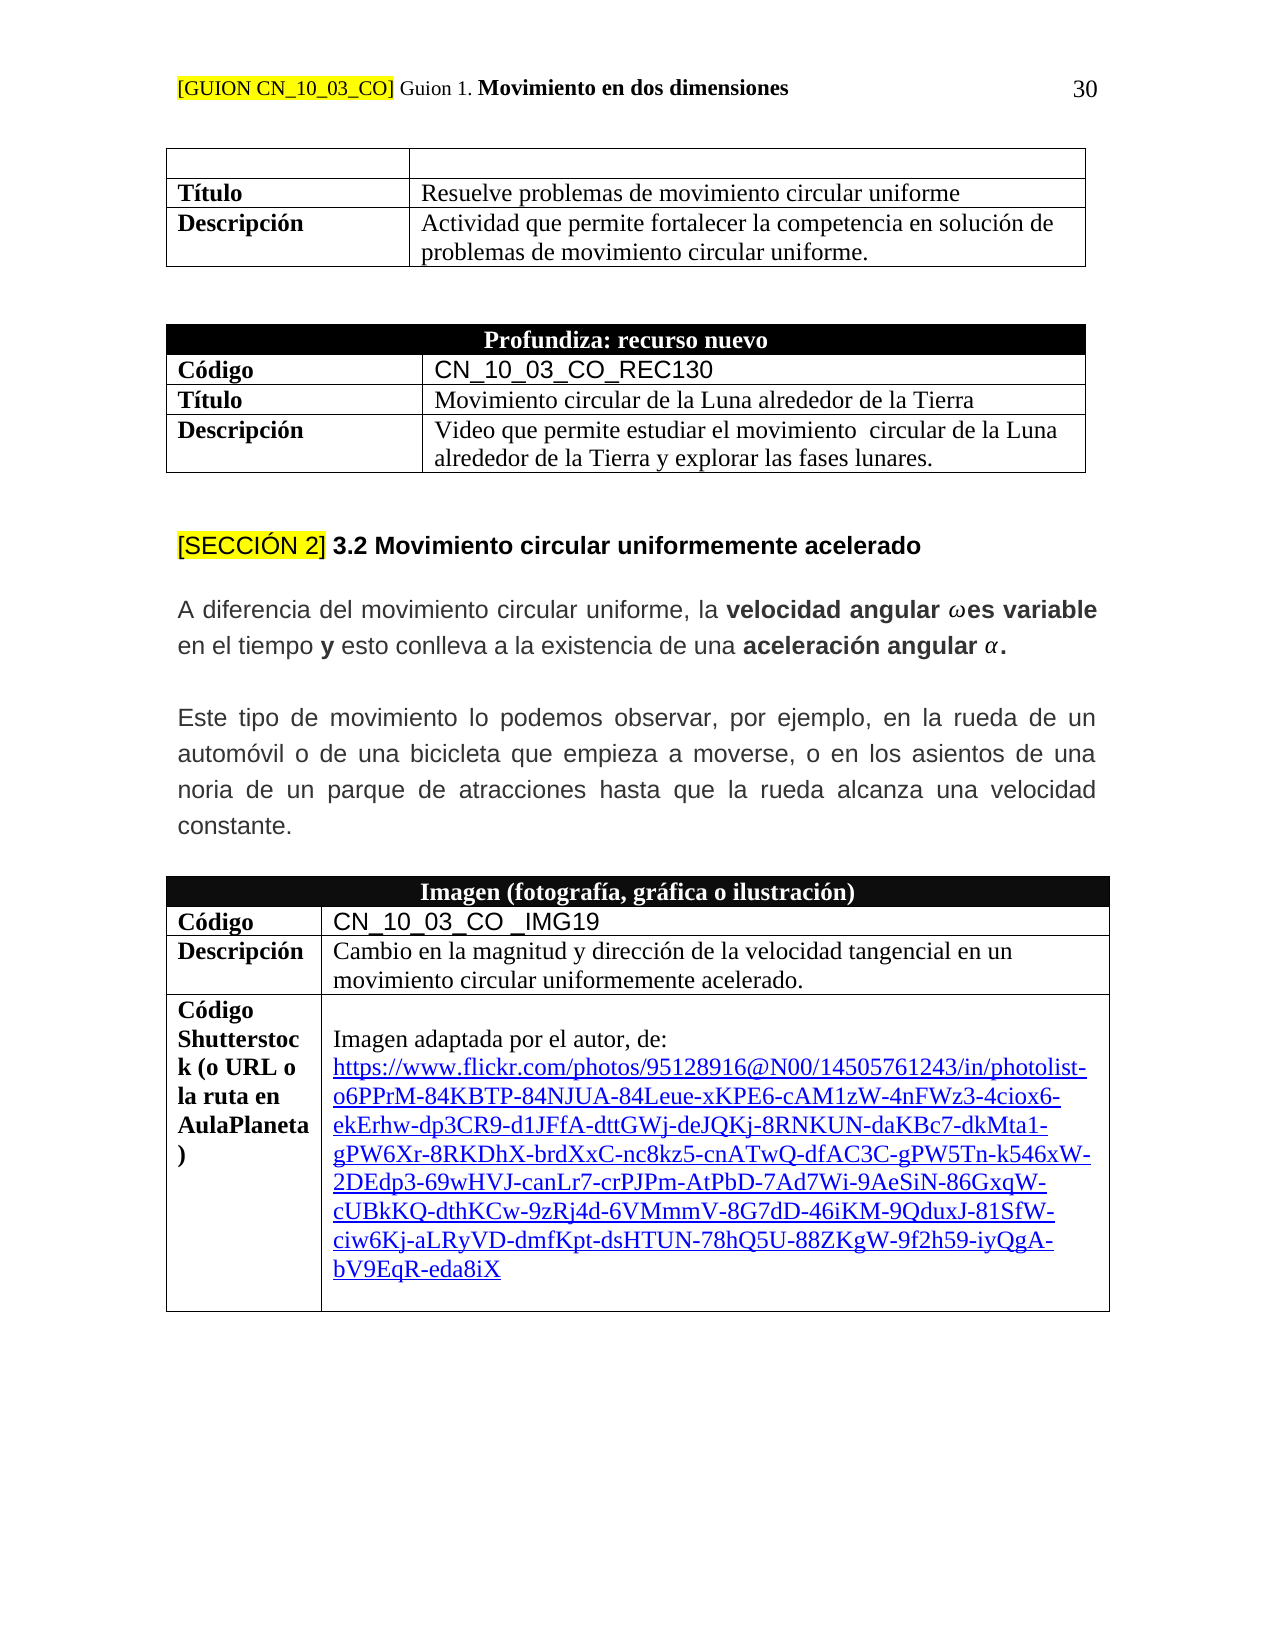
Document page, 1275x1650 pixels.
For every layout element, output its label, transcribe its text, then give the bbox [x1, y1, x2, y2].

table_header Profundiza: recurso nuevo [167, 325, 1085, 354]
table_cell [322, 995, 1109, 1311]
table_cell Movimiento circular de la Luna alrededor de la Tierra [423, 385, 1085, 414]
table_cell Título [167, 179, 409, 207]
text Este tipo de movimiento lo podemos observar, por ejemplo, en la rueda de un automóvil o de una bicicleta que empieza a moverse, o en los asientos de una noria de un parque de atracciones hasta que la rueda alcanza una velocidad constante. [177, 696, 1098, 840]
table_cell CN_10_03_CO _IMG19 [322, 907, 1109, 935]
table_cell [167, 149, 409, 177]
table_cell CN_10_03_CO_REC130 [423, 355, 1085, 384]
table_cell Video que permite estudiar el movimiento circular de la Luna alrededor de la Tierra y explorar las fases lunares. [423, 415, 1085, 472]
table_cell Descripción [167, 415, 422, 472]
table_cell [167, 995, 321, 1311]
table_header Imagen (fotografía, gráfica o ilustración) [167, 877, 1109, 906]
table_cell Código [167, 907, 321, 935]
table_cell Actividad que permite fortalecer la competencia en solución de problemas de movimiento circular uniforme. [410, 208, 1085, 266]
table_cell Descripción [167, 936, 321, 994]
table_cell Descripción [167, 208, 409, 266]
table_cell Resuelve problemas de movimiento circular uniforme [410, 179, 1085, 207]
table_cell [410, 149, 1085, 177]
table_cell Cambio en la magnitud y dirección de la velocidad tangencial en un movimiento circular uniformemente acelerado. [322, 936, 1109, 994]
text A diferencia del movimiento circular uniforme, la velocidad angular es variable en el tiempo y esto conlleva a la existencia de una aceleración angular . [177, 588, 1098, 660]
table_cell Título [167, 385, 422, 414]
text [SECCIÓN 2] 3.2 Movimiento circular uniformemente acelerado [326, 531, 1098, 559]
table_cell Código [167, 355, 422, 384]
